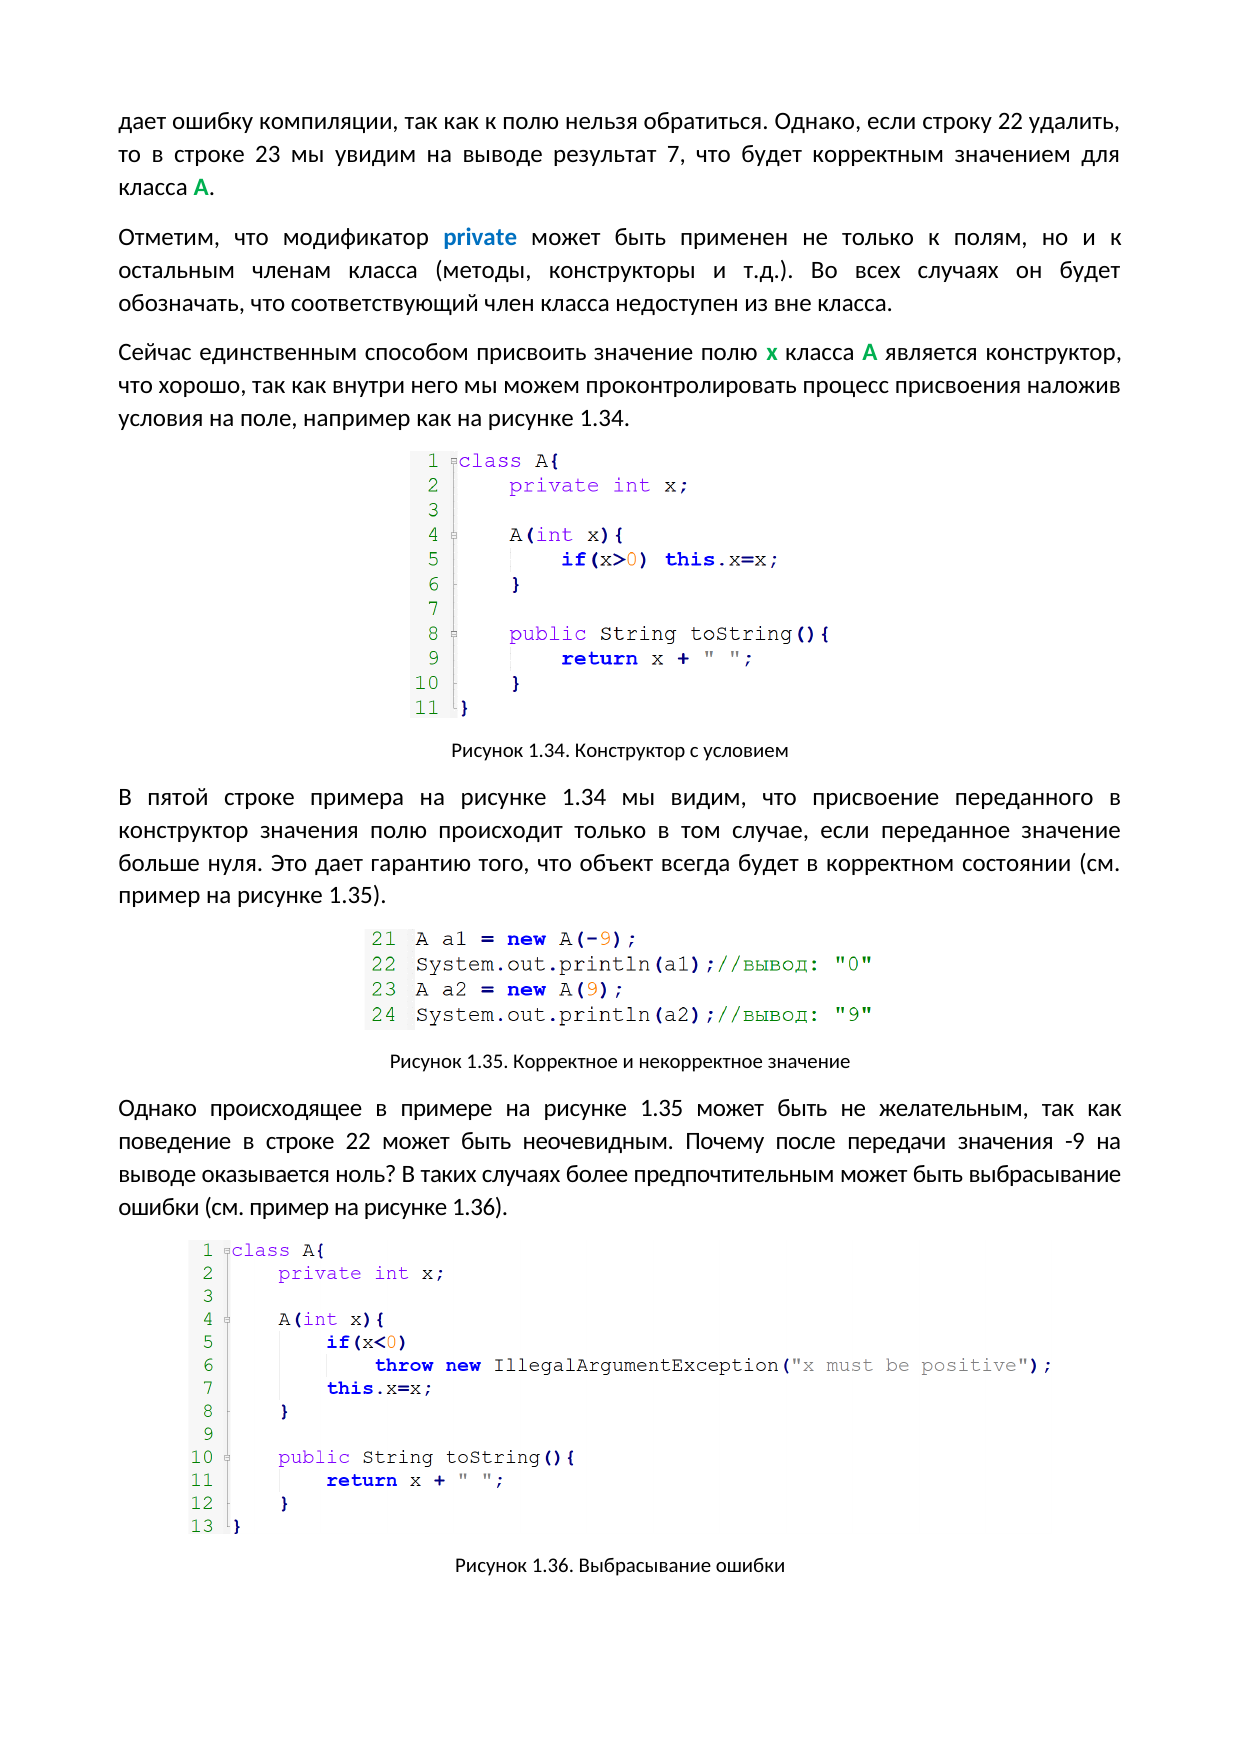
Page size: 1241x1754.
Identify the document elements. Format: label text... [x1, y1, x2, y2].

text Рисунок 1.36. Выбрасывание ошибки [118, 1552, 1122, 1578]
text Отметим, что модификатор private может быть применен не только к полям, но и к остальным членам класса (методы, конструкторы и т.д.). Во всех случаях он будет обозначать, что соответствующий член класса недоступен из вне класса. [118, 221, 1122, 317]
picture [188, 1240, 1052, 1534]
text Рисунок 1.35. Корректное и некорректное значение [118, 1048, 1122, 1074]
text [118, 106, 1122, 202]
text Однако происходящее в примере на рисунке 1.35 может быть не желательным, так как поведение в строке 22 может быть неочевидным. Почему после передачи значения -9 на выводе оказывается ноль? В таких случаях более предпочтительным может быть выбрасывание ошибки (см. пример на рисунке 1.36). [118, 1092, 1122, 1222]
text В пятой строке примера на рисунке 1.34 мы видим, что присвоение переданного в конструктор значения полю происходит только в том случае, если переданное значение больше нуля. Это дает гарантию того, что объект всегда будет в корректном состоянии (см. пример на рисунке 1.35). [118, 781, 1122, 910]
picture [364, 929, 876, 1030]
text Рисунок 1.34. Конструктор с условием [118, 737, 1122, 762]
text Сейчас единственным способом присвоить значение полю х класса A является конструктор, что хорошо, так как внутри него мы можем проконтролировать процесс присвоения наложив условия на поле, например как на рисунке 1.34. [118, 336, 1122, 433]
picture [410, 451, 830, 718]
